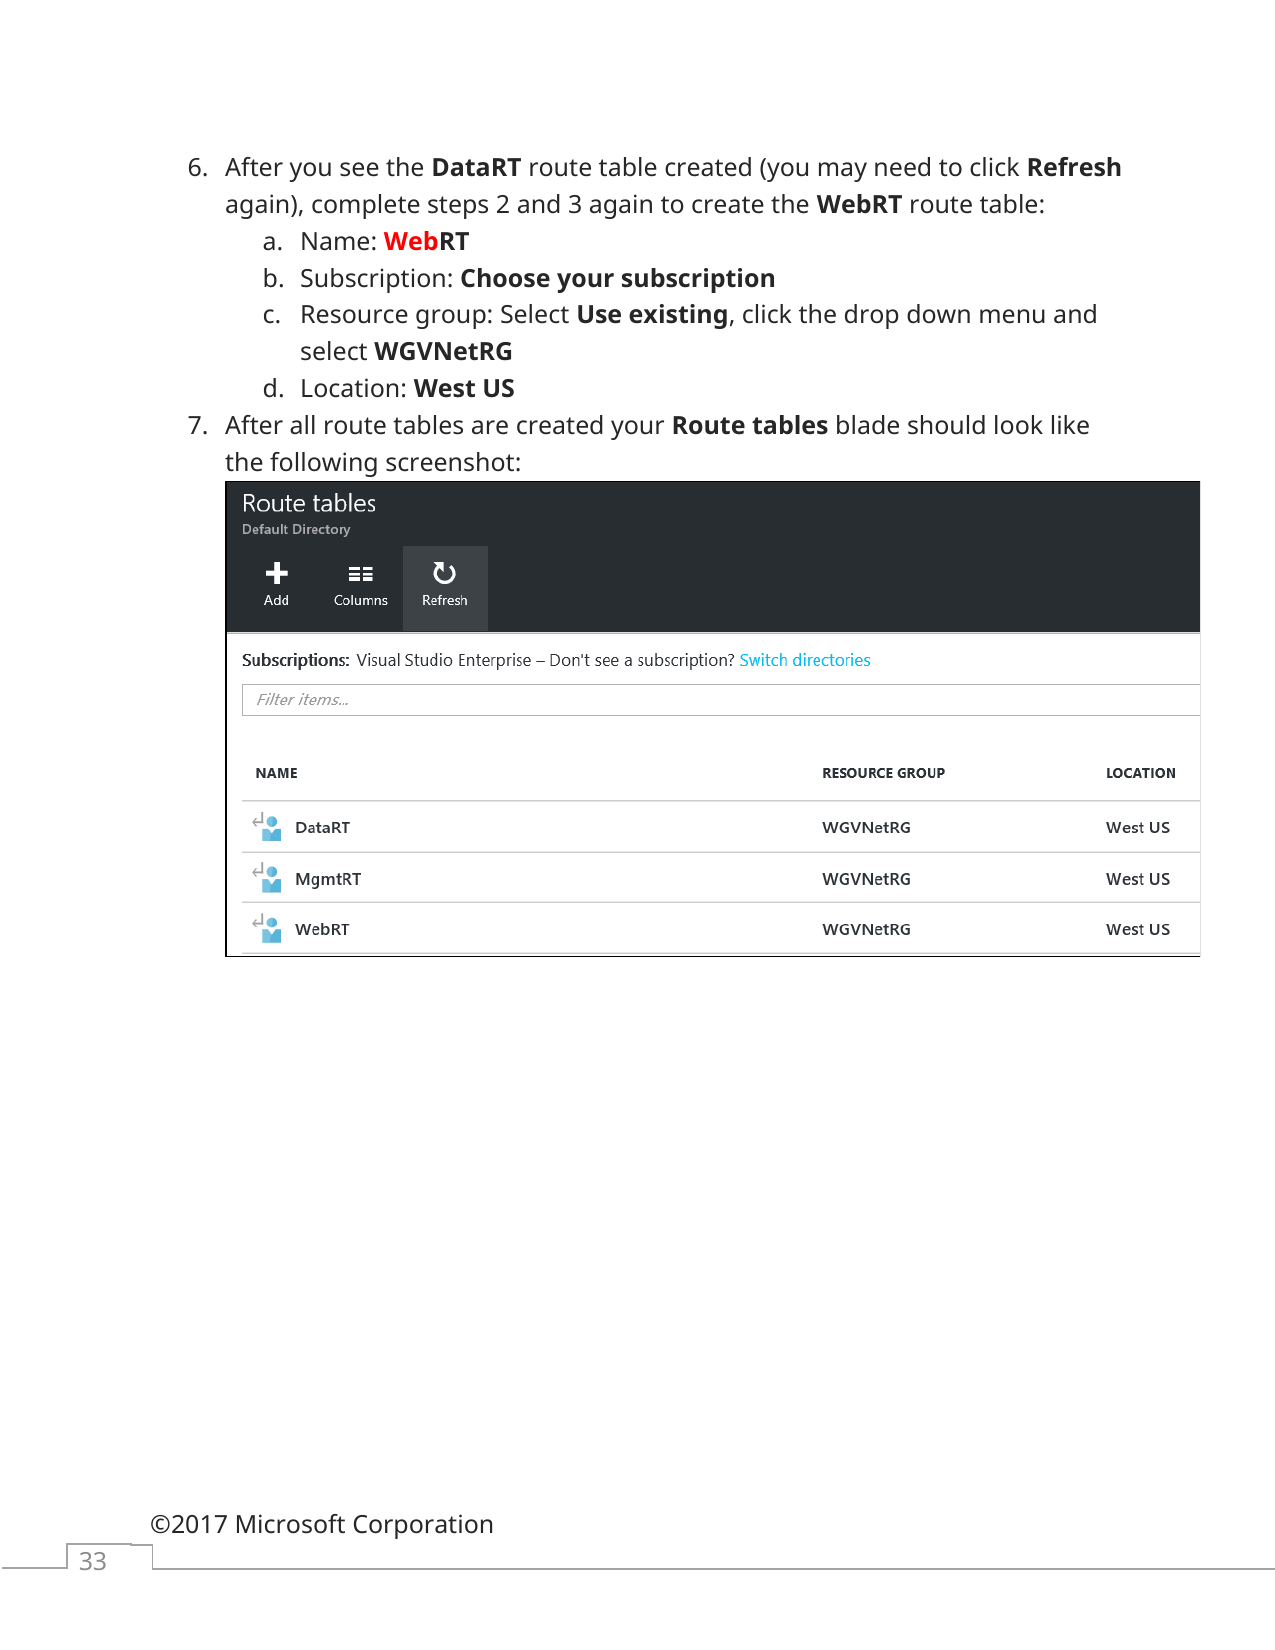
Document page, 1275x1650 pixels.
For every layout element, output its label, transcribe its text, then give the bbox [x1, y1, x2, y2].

picture [225, 481, 1200, 957]
list Location: West US [262, 371, 1125, 405]
list Subscription: Choose your subscription [262, 260, 1125, 294]
list After all route tables are created your Route tables blade should look like the following screenshot: [187, 407, 1125, 478]
list Name: WebRT [262, 223, 1125, 258]
list After you see the DataRT route table created (you may need to click Refresh again), complete steps 2 and 3 again to create the WebRT route table: [187, 150, 1125, 221]
list Resource group: Select Use existing, click the drop down menu and select WGVNetRG [262, 297, 1125, 368]
